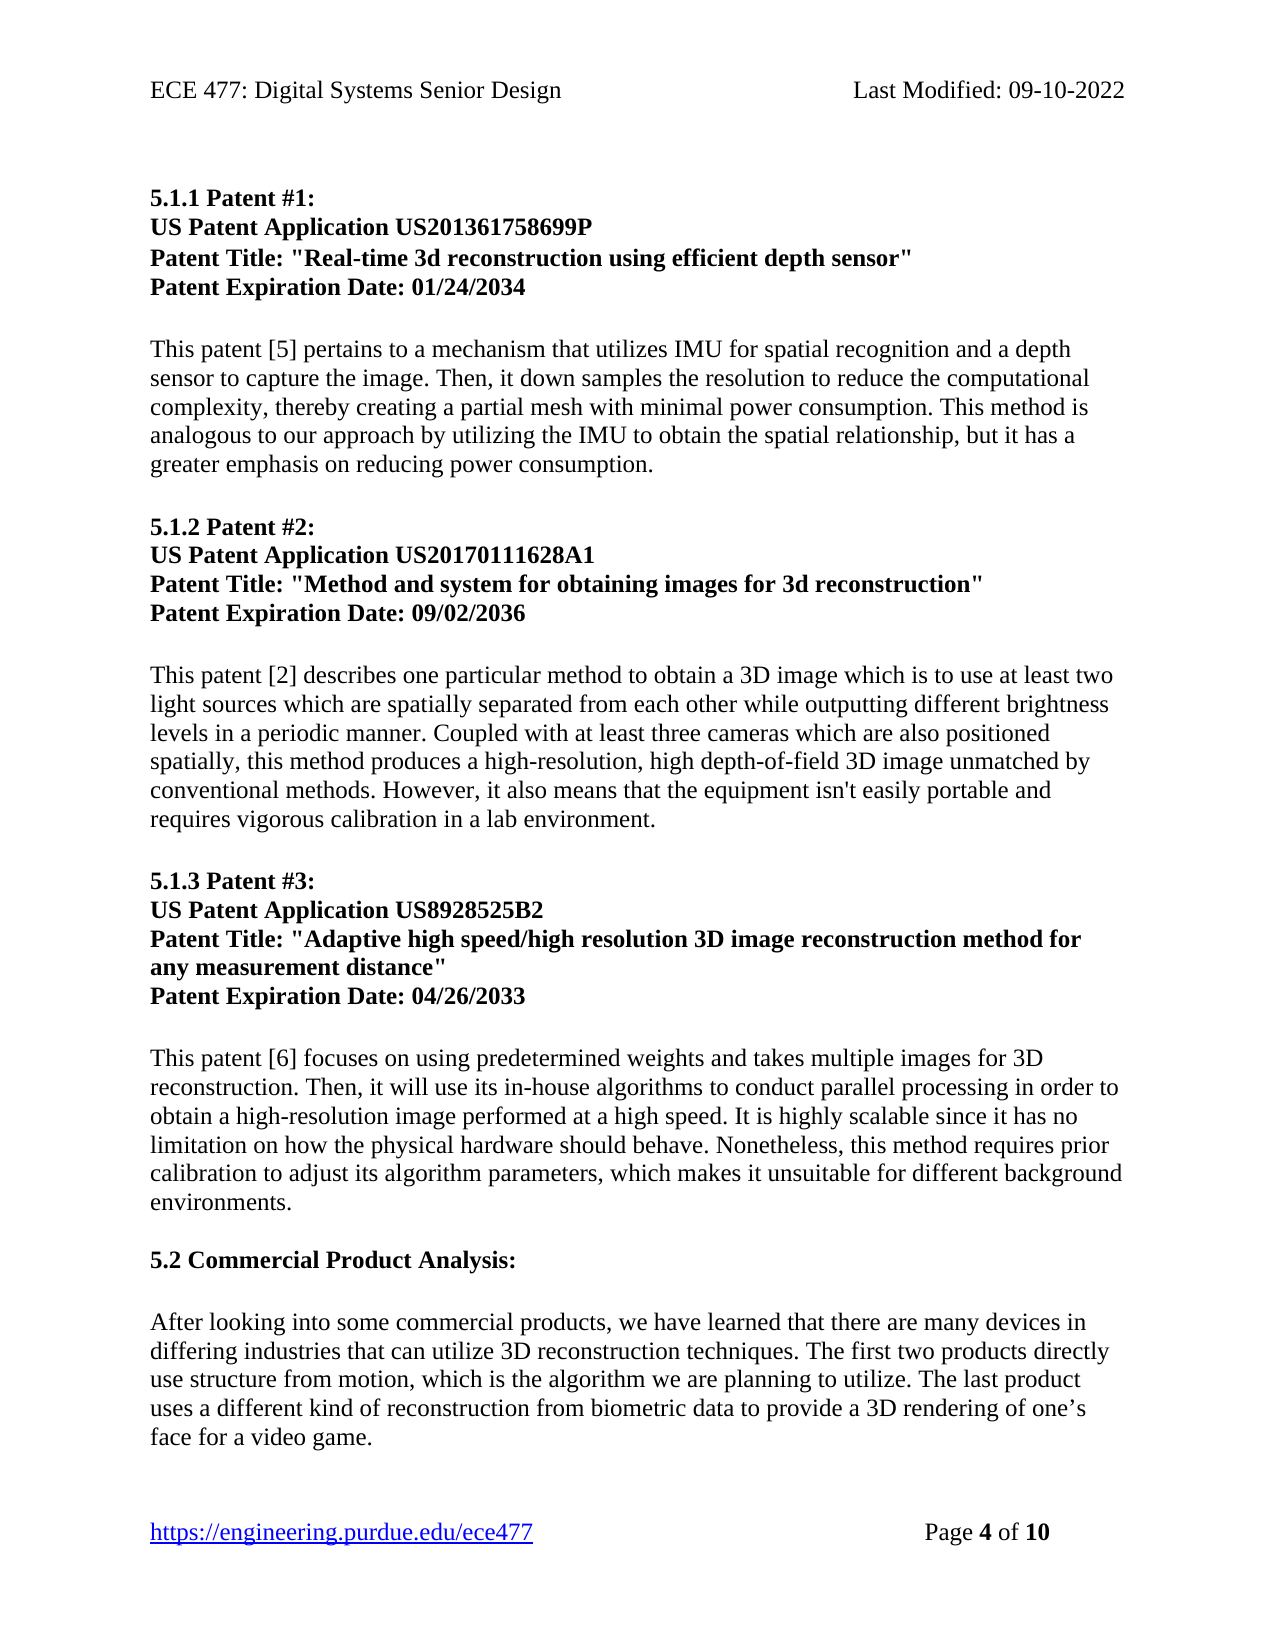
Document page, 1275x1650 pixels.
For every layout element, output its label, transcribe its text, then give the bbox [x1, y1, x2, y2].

title US Patent Application US8928525B2 [150, 895, 1125, 924]
title Patent Expiration Date: 01/24/2034 [150, 272, 1125, 301]
title Patent Title: "Real-time 3d reconstruction using efficient depth sensor" [150, 243, 1125, 272]
title Patent Title: "Adaptive high speed/high resolution 3D image reconstruction method for any measurement distance" [150, 924, 1125, 981]
title 5.2 Commercial Product Analysis: [150, 1245, 1125, 1273]
title 5.1.1 Patent #1: [150, 183, 1125, 212]
title 5.1.2 Patent #2: [150, 512, 1125, 540]
title US Patent Application US201361758699P [150, 212, 1125, 241]
title US Patent Application US20170111628A1 [150, 540, 1125, 569]
title Patent Title: "Method and system for obtaining images for 3d reconstruction" [150, 569, 1125, 598]
title This patent [6] focuses on using predetermined weights and takes multiple images for 3D reconstruction. Then, it will use its in-house algorithms to conduct parallel processing in order to obtain a high-resolution image performed at a high speed. It is highly scalable since it has no limitation on how the physical hardware should behave. Nonetheless, this method requires prior calibration to adjust its algorithm parameters, which makes it unsuitable for different background environments. [150, 1043, 1125, 1216]
title This patent [2] describes one particular method to obtain a 3D image which is to use at least two light sources which are spatially separated from each other while outputting different brightness levels in a periodic manner. Coupled with at least three cameras which are also positioned spatially, this method produces a high-resolution, high depth-of-field 3D image unmatched by conventional methods. However, it also means that the equipment isn't easily portable and requires vigorous calibration in a lab environment. [150, 660, 1125, 833]
title After looking into some commercial products, we have learned that there are many devices in differing industries that can utilize 3D reconstruction techniques. The first two products directly use structure from motion, which is the algorithm we are planning to utilize. The last product uses a different kind of reconstruction from biometric data to provide a 3D rendering of one’s face for a video game. [150, 1307, 1125, 1451]
title Patent Expiration Date: 04/26/2033 [150, 981, 1125, 1010]
title Patent Expiration Date: 09/02/2036 [150, 598, 1125, 627]
title 5.1.3 Patent #3: [150, 866, 1125, 895]
title This patent [5] pertains to a mechanism that utilizes IMU for spatial recognition and a depth sensor to capture the image. Then, it down samples the resolution to reduce the computational complexity, thereby creating a partial mesh with minimal power consumption. This method is analogous to our approach by utilizing the IMU to obtain the spatial relationship, but it has a greater emphasis on reducing power consumption. [150, 334, 1125, 478]
